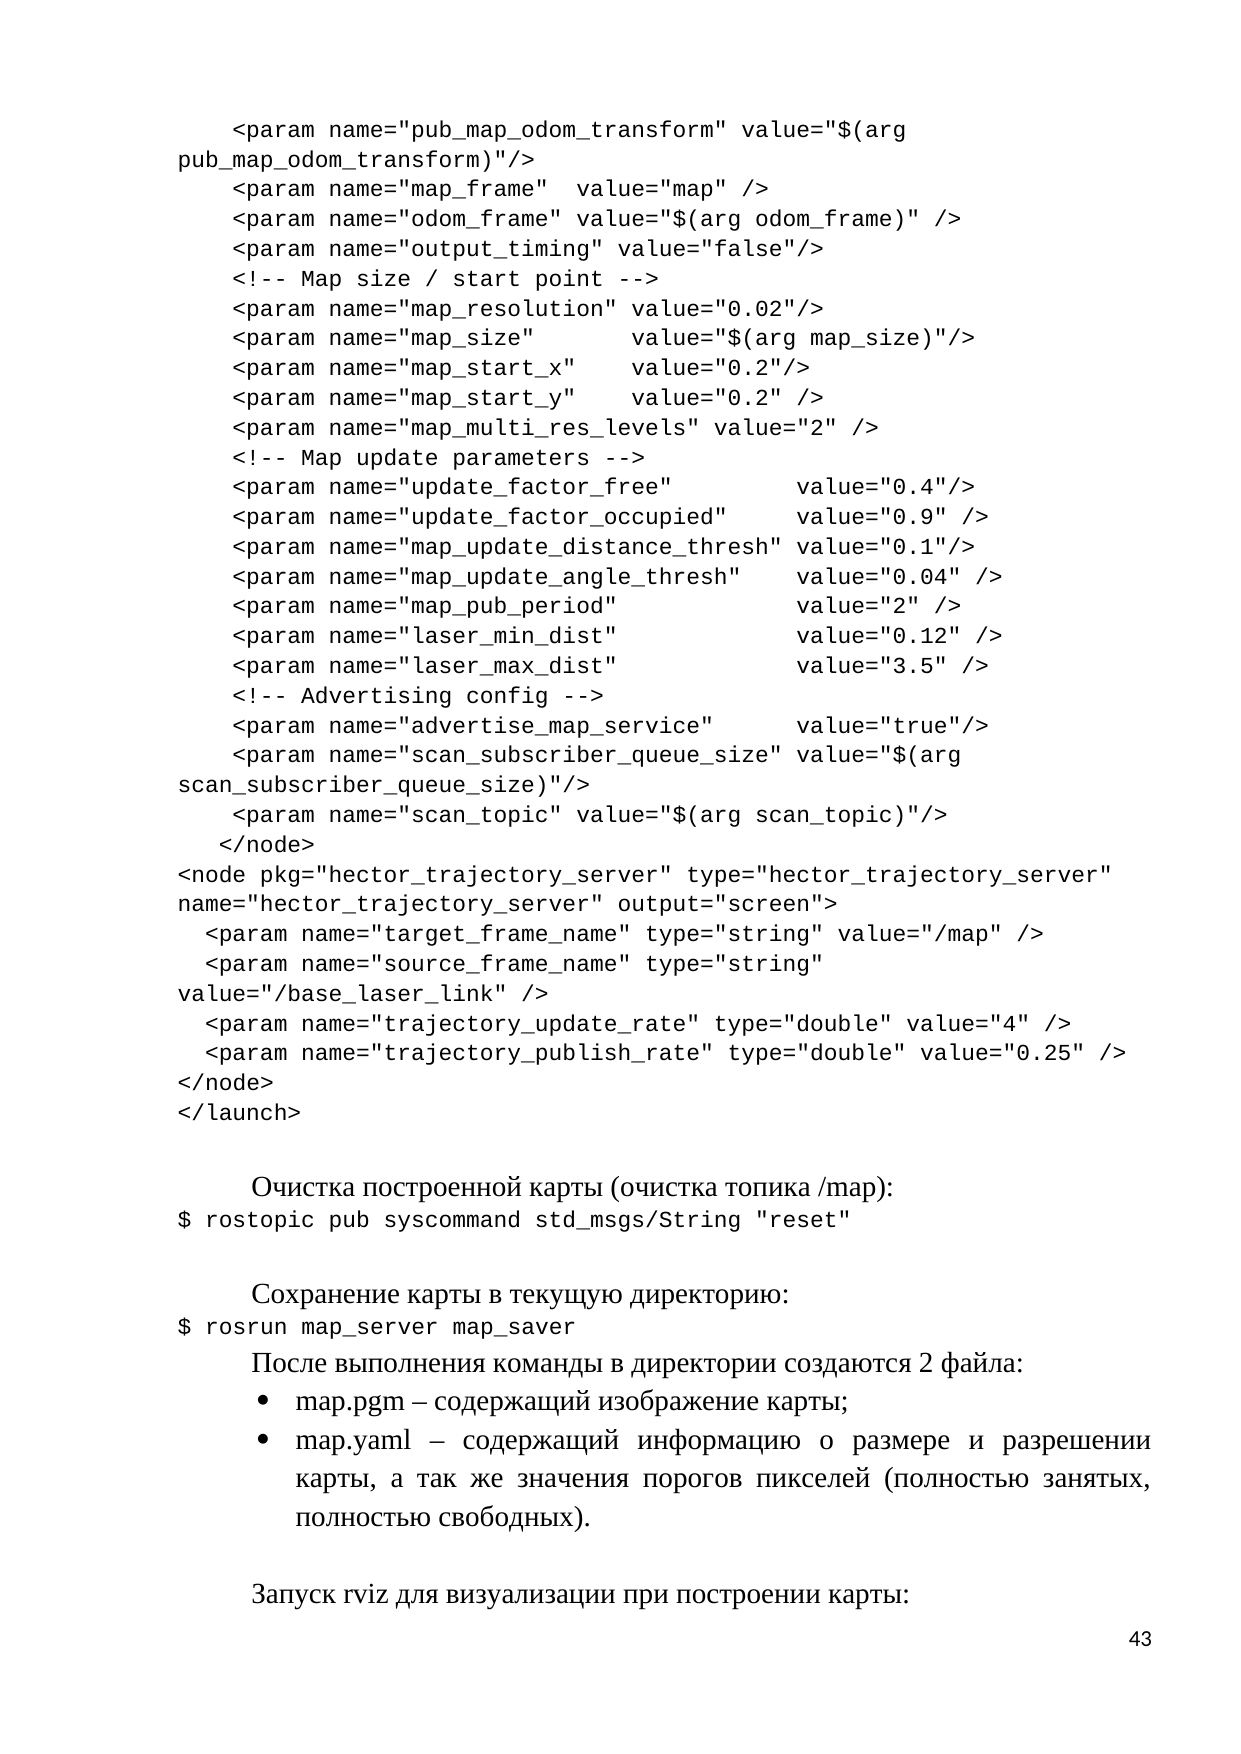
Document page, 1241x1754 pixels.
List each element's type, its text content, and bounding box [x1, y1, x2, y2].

text <param name="source_frame_name" type="string" value="/base_laser_link" /> [177, 952, 1152, 1008]
text <param name="map_update_angle_thresh" value="0.04" /> [177, 565, 1152, 591]
text <param name="output_timing" value="false"/> [177, 237, 1152, 263]
text Сохранение карты в текущую директорию: [177, 1276, 1152, 1310]
text <param name="map_resolution" value="0.02"/> [177, 297, 1152, 323]
text <!-- Advertising config --> [177, 684, 1152, 710]
text <param name="advertise_map_service" value="true"/> [177, 714, 1152, 740]
text </launch> [177, 1101, 1152, 1127]
text <param name="scan_topic" value="$(arg scan_topic)"/> [177, 803, 1152, 829]
text <param name="update_factor_occupied" value="0.9" /> [177, 505, 1152, 531]
text <!-- Map update parameters --> [177, 446, 1152, 472]
text <!-- Map size / start point --> [177, 267, 1152, 293]
text После выполнения команды в директории создаются 2 файла: [177, 1345, 1152, 1378]
text <param name="map_start_x" value="0.2"/> [177, 356, 1152, 382]
text <param name="odom_frame" value="$(arg odom_frame)" /> [177, 207, 1152, 233]
text <param name="trajectory_publish_rate" type="double" value="0.25" /> [177, 1042, 1152, 1068]
list map.pgm – содержащий изображение карты; [258, 1383, 1152, 1417]
text <param name="map_start_y" value="0.2" /> [177, 386, 1152, 412]
text <param name="trajectory_update_rate" type="double" value="4" /> [177, 1012, 1152, 1038]
text <param name="laser_min_dist" value="0.12" /> [177, 624, 1152, 651]
text <param name="laser_max_dist" value="3.5" /> [177, 654, 1152, 680]
text <param name="map_pub_period" value="2" /> [177, 595, 1152, 621]
text <param name="map_frame" value="map" /> [177, 178, 1152, 204]
text Запуск rviz для визуализации при построении карты: [177, 1576, 1152, 1610]
list map.yaml – содержащий информацию о размере и разрешении карты, а так же значения порогов пикселей (полностью занятых, полностью свободных). [258, 1422, 1152, 1533]
text <param name="target_frame_name" type="string" value="/map" /> [177, 922, 1152, 948]
text <param name="map_update_distance_thresh" value="0.1"/> [177, 535, 1152, 561]
text <node pkg="hector_trajectory_server" type="hector_trajectory_server" name="hector_trajectory_server" output="screen"> [177, 863, 1152, 919]
text <param name="map_size" value="$(arg map_size)"/> [177, 327, 1152, 353]
text <param name="update_factor_free" value="0.4"/> [177, 476, 1152, 502]
text $ rostopic pub syscommand std_msgs/String "reset" [177, 1208, 1152, 1234]
text </node> [177, 1071, 1152, 1097]
text <param name="scan_subscriber_queue_size" value="$(arg scan_subscriber_queue_size)"/> [177, 744, 1152, 799]
text <param name="map_multi_res_levels" value="2" /> [177, 416, 1152, 442]
text </node> [177, 833, 1152, 859]
text <param name="pub_map_odom_transform" value="$(arg pub_map_odom_transform)"/> [177, 118, 1152, 174]
text $ rosrun map_server map_saver [177, 1315, 1152, 1341]
text Очистка построенной карты (очистка топика /map): [177, 1169, 1152, 1203]
